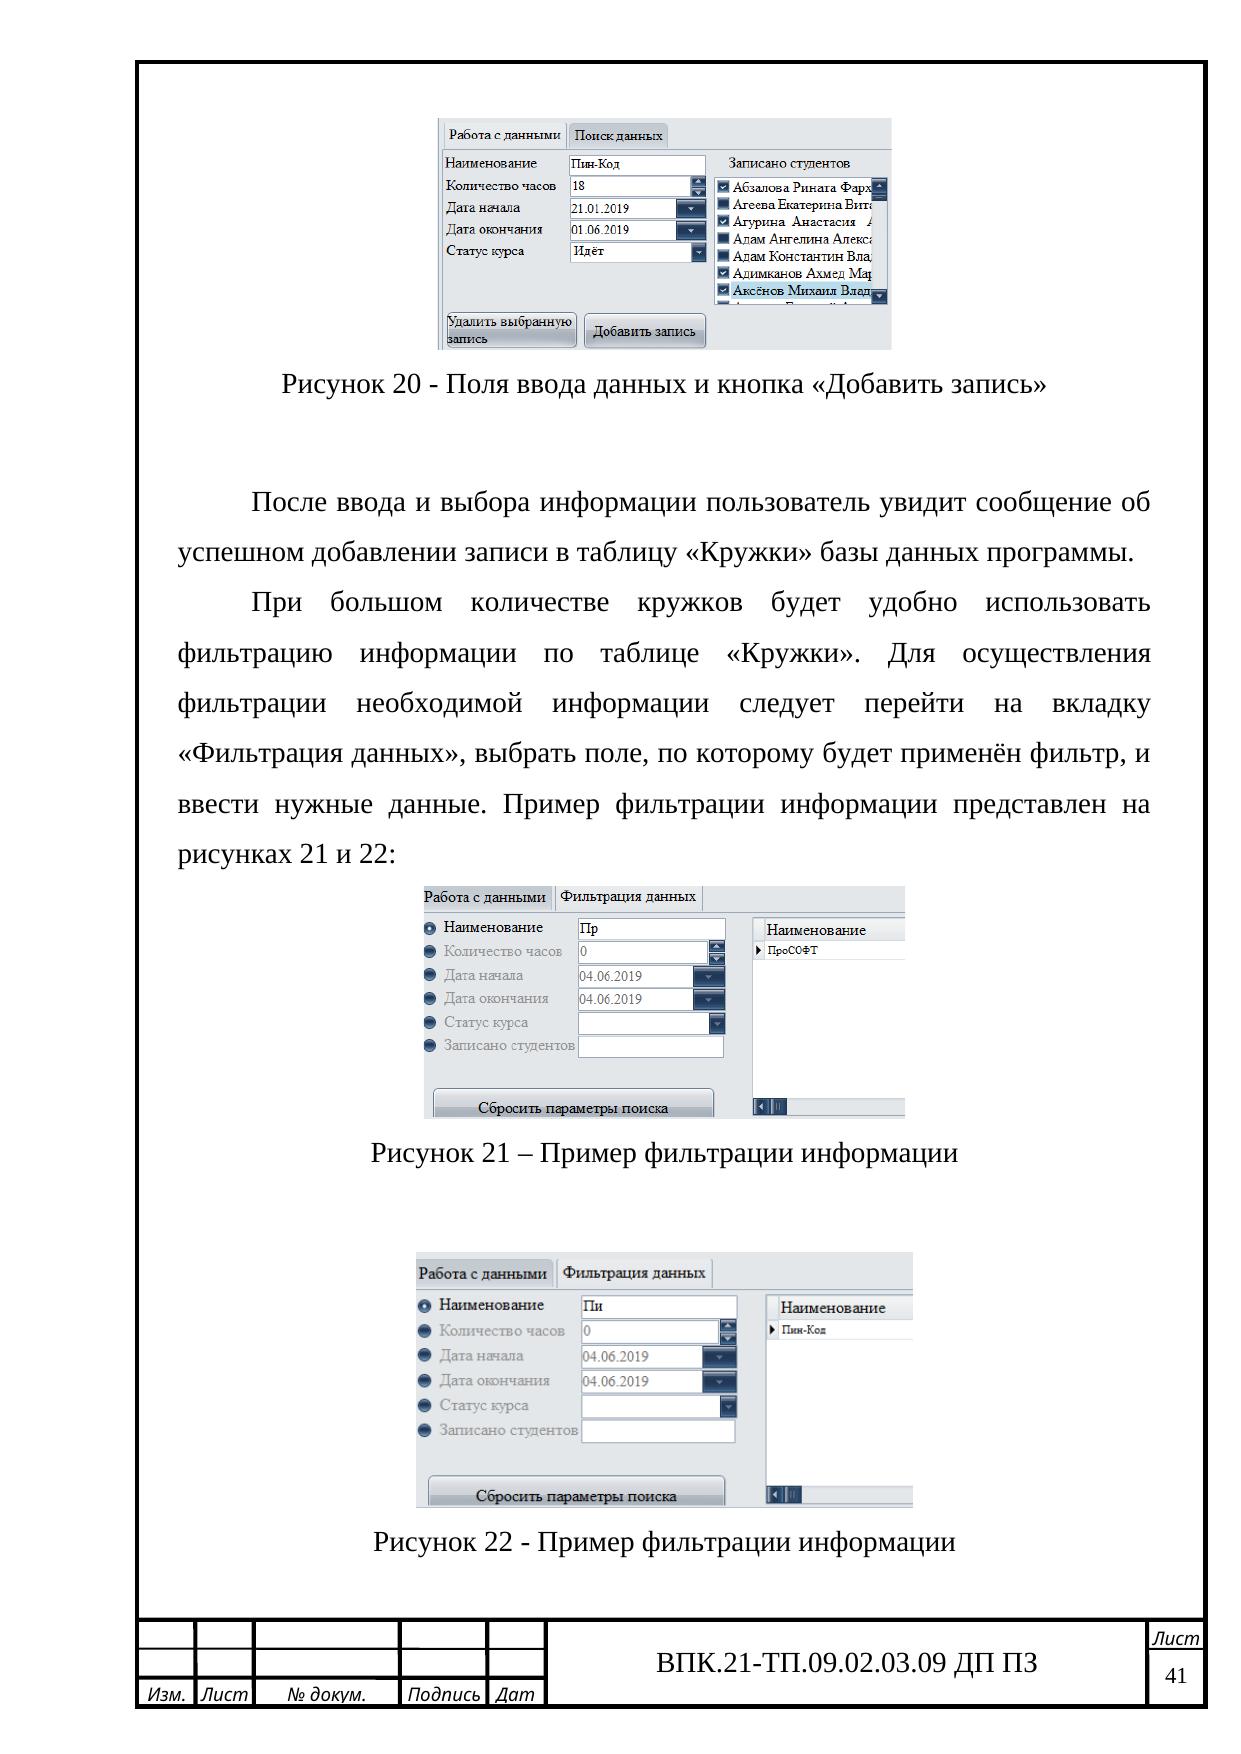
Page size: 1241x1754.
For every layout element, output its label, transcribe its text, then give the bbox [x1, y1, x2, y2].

text После ввода и выбора информации пользователь увидит сообщение об успешном добавлении записи в таблицу «Кружки» базы данных программы. [177, 484, 1152, 568]
picture [437, 118, 892, 350]
picture [416, 1252, 913, 1508]
picture [423, 886, 905, 1119]
text При большом количестве кружков будет удобно использовать фильтрацию информации по таблице «Кружки». Для осуществления фильтрации необходимой информации следует перейти на вкладку «Фильтрация данных», выбрать поле, по которому будет применён фильтр, и ввести нужные данные. Пример фильтрации информации представлен на рисунках 21 и 22: [177, 584, 1152, 869]
